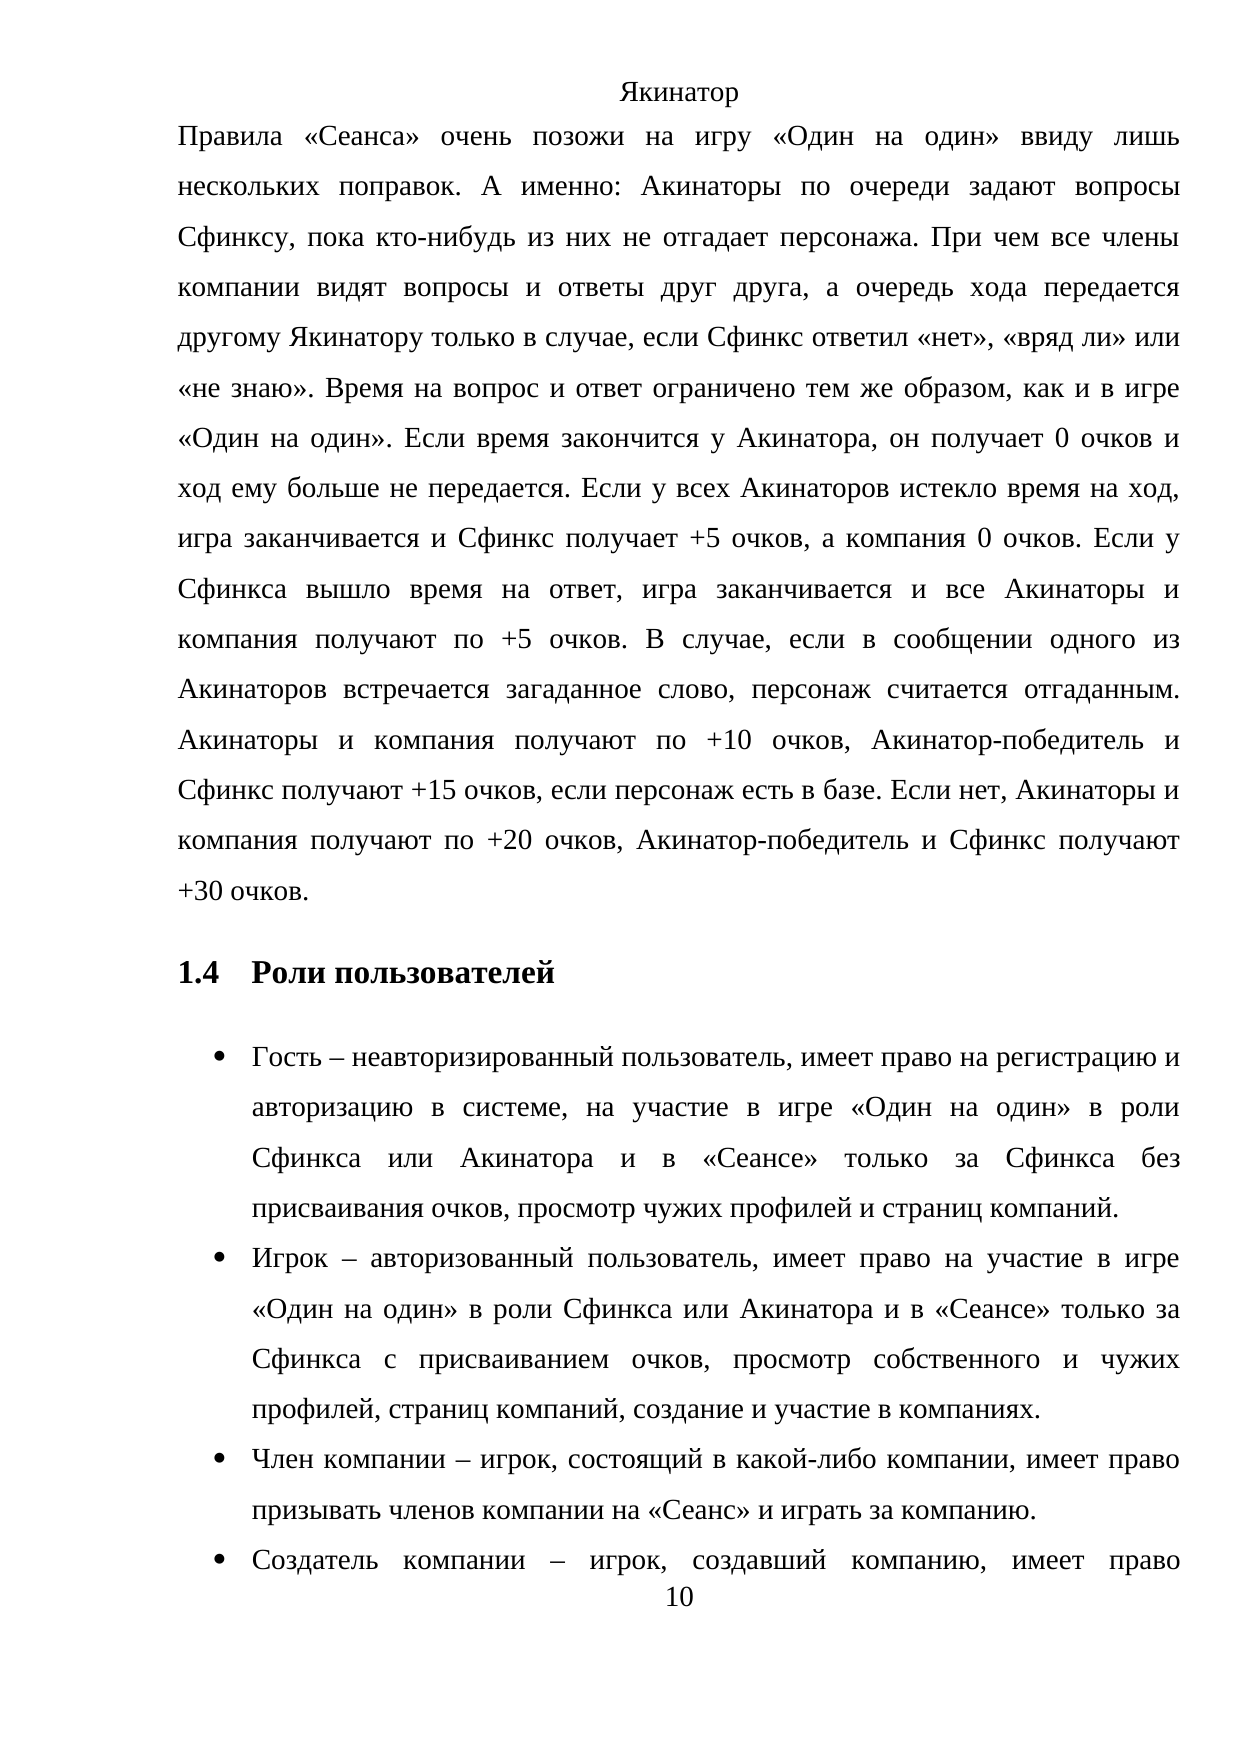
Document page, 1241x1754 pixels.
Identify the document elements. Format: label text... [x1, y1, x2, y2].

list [214, 1542, 1181, 1576]
list Гость – неавторизированный пользователь, имеет право на регистрацию и авторизацию в системе, на участие в игре «Один на один» в роли Сфинкса или Акинатора и в «Сеансе» только за Сфинкса без присваивания очков, просмотр чужих профилей и страниц компаний. [214, 1039, 1181, 1223]
subtitle Роли пользователей [177, 952, 1181, 991]
text Правила «Сеанса» очень позожи на игру «Один на один» ввиду лишь нескольких поправок. А именно: Акинаторы по очереди задают вопросы Сфинксу, пока кто-нибудь из них не отгадает персонажа. При чем все члены компании видят вопросы и ответы друг друга, а очередь хода передается другому Якинатору только в случае, если Сфинкс ответил «нет», «вряд ли» или «не знаю». Время на вопрос и ответ ограничено тем же образом, как и в игре «Один на один». Если время закончится у Акинатора, он получает 0 очков и ход ему больше не передается. Если у всех Акинаторов истекло время на ход, игра заканчивается и Сфинкс получает +5 очков, а компания 0 очков. Если у Сфинкса вышло время на ответ, игра заканчивается и все Акинаторы и компания получают по +5 очков. В случае, если в сообщении одного из Акинаторов встречается загаданное слово, персонаж считается отгаданным. Акинаторы и компания получают по +10 очков, Акинатор-победитель и Сфинкс получают +15 очков, если персонаж есть в базе. Если нет, Акинаторы и компания получают по +20 очков, Акинатор-победитель и Сфинкс получают +30 очков. [177, 118, 1181, 906]
list Игрок – авторизованный пользователь, имеет право на участие в игре «Один на один» в роли Сфинкса или Акинатора и в «Сеансе» только за Сфинкса с присваиванием очков, просмотр собственного и чужих профилей, страниц компаний, создание и участие в компаниях. [214, 1240, 1181, 1425]
list Член компании – игрок, состоящий в какой-либо компании, имеет право призывать членов компании на «Сеанс» и играть за компанию. [214, 1442, 1181, 1526]
